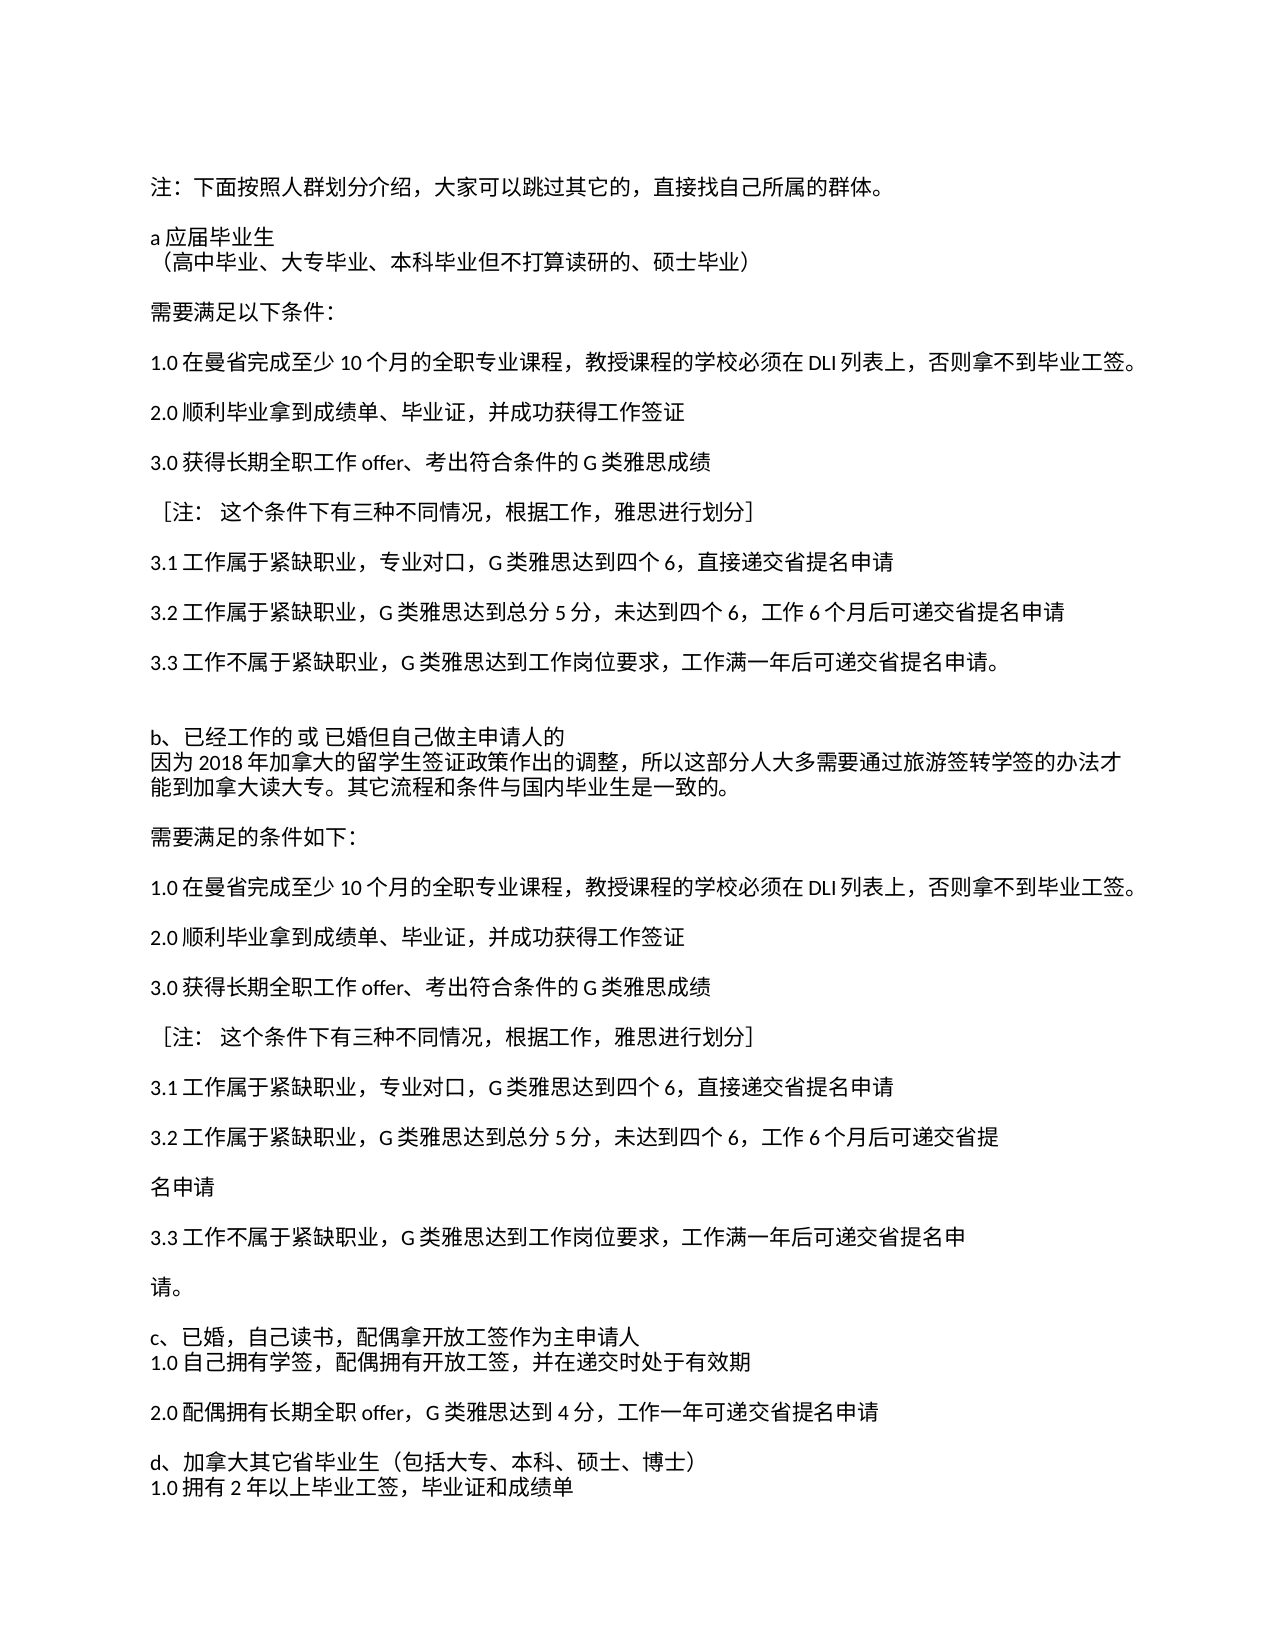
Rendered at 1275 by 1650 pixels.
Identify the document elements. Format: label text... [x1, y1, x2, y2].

text 3.2工作属于紧缺职业，G类雅思达到总分5分，未达到四个6，工作6个月后可递交省提 [150, 1125, 1125, 1150]
text ［注： 这个条件下有三种不同情况，根据工作，雅思进行划分］ [150, 1025, 1125, 1050]
text c、已婚，自己读书，配偶拿开放工签作为主申请人 [150, 1325, 1125, 1350]
text 1.0自己拥有学签，配偶拥有开放工签，并在递交时处于有效期 [150, 1350, 1125, 1375]
text d、加拿大其它省毕业生（包括大专、本科、硕士、博士） [150, 1450, 1125, 1475]
text 因为2018年加拿大的留学生签证政策作出的调整，所以这部分人大多需要通过旅游签转学签的办法才能到加拿大读大专。其它流程和条件与国内毕业生是一致的。 [150, 750, 1125, 800]
text 请。 [150, 1275, 1125, 1300]
text 名申请 [150, 1175, 1125, 1200]
text b、已经工作的 或 已婚但自己做主申请人的 [150, 725, 1125, 750]
text 2.0顺利毕业拿到成绩单、毕业证，并成功获得工作签证 [150, 925, 1125, 950]
text 需要满足的条件如下： [150, 825, 1125, 850]
text 3.3工作不属于紧缺职业，G类雅思达到工作岗位要求，工作满一年后可递交省提名申 [150, 1225, 1125, 1250]
text 2.0顺利毕业拿到成绩单、毕业证，并成功获得工作签证 [150, 400, 1125, 425]
text a 应届毕业生 [150, 225, 1125, 250]
text 3.2工作属于紧缺职业，G类雅思达到总分5分，未达到四个6，工作6个月后可递交省提名申请 [150, 600, 1125, 625]
text 3.0获得长期全职工作offer、考出符合条件的G类雅思成绩 [150, 450, 1125, 475]
text 注：下面按照人群划分介绍，大家可以跳过其它的，直接找自己所属的群体。 [150, 175, 1125, 200]
text 1.0在曼省完成至少10个月的全职专业课程，教授课程的学校必须在DLI列表上，否则拿不到毕业工签。 [150, 350, 1125, 375]
text 3.1工作属于紧缺职业，专业对口，G类雅思达到四个6，直接递交省提名申请 [150, 550, 1125, 575]
text 需要满足以下条件： [150, 300, 1125, 325]
text （高中毕业、大专毕业、本科毕业但不打算读研的、硕士毕业） [150, 250, 1125, 275]
text 1.0拥有2年以上毕业工签，毕业证和成绩单 [150, 1475, 1125, 1500]
text 3.0获得长期全职工作offer、考出符合条件的G类雅思成绩 [150, 975, 1125, 1000]
text 3.1工作属于紧缺职业，专业对口，G类雅思达到四个6，直接递交省提名申请 [150, 1075, 1125, 1100]
text 3.3工作不属于紧缺职业，G类雅思达到工作岗位要求，工作满一年后可递交省提名申请。 [150, 650, 1125, 675]
text ［注： 这个条件下有三种不同情况，根据工作，雅思进行划分］ [150, 500, 1125, 525]
text 1.0在曼省完成至少10个月的全职专业课程，教授课程的学校必须在DLI列表上，否则拿不到毕业工签。 [150, 875, 1125, 900]
text 2.0配偶拥有长期全职offer，G类雅思达到4分，工作一年可递交省提名申请 [150, 1400, 1125, 1425]
